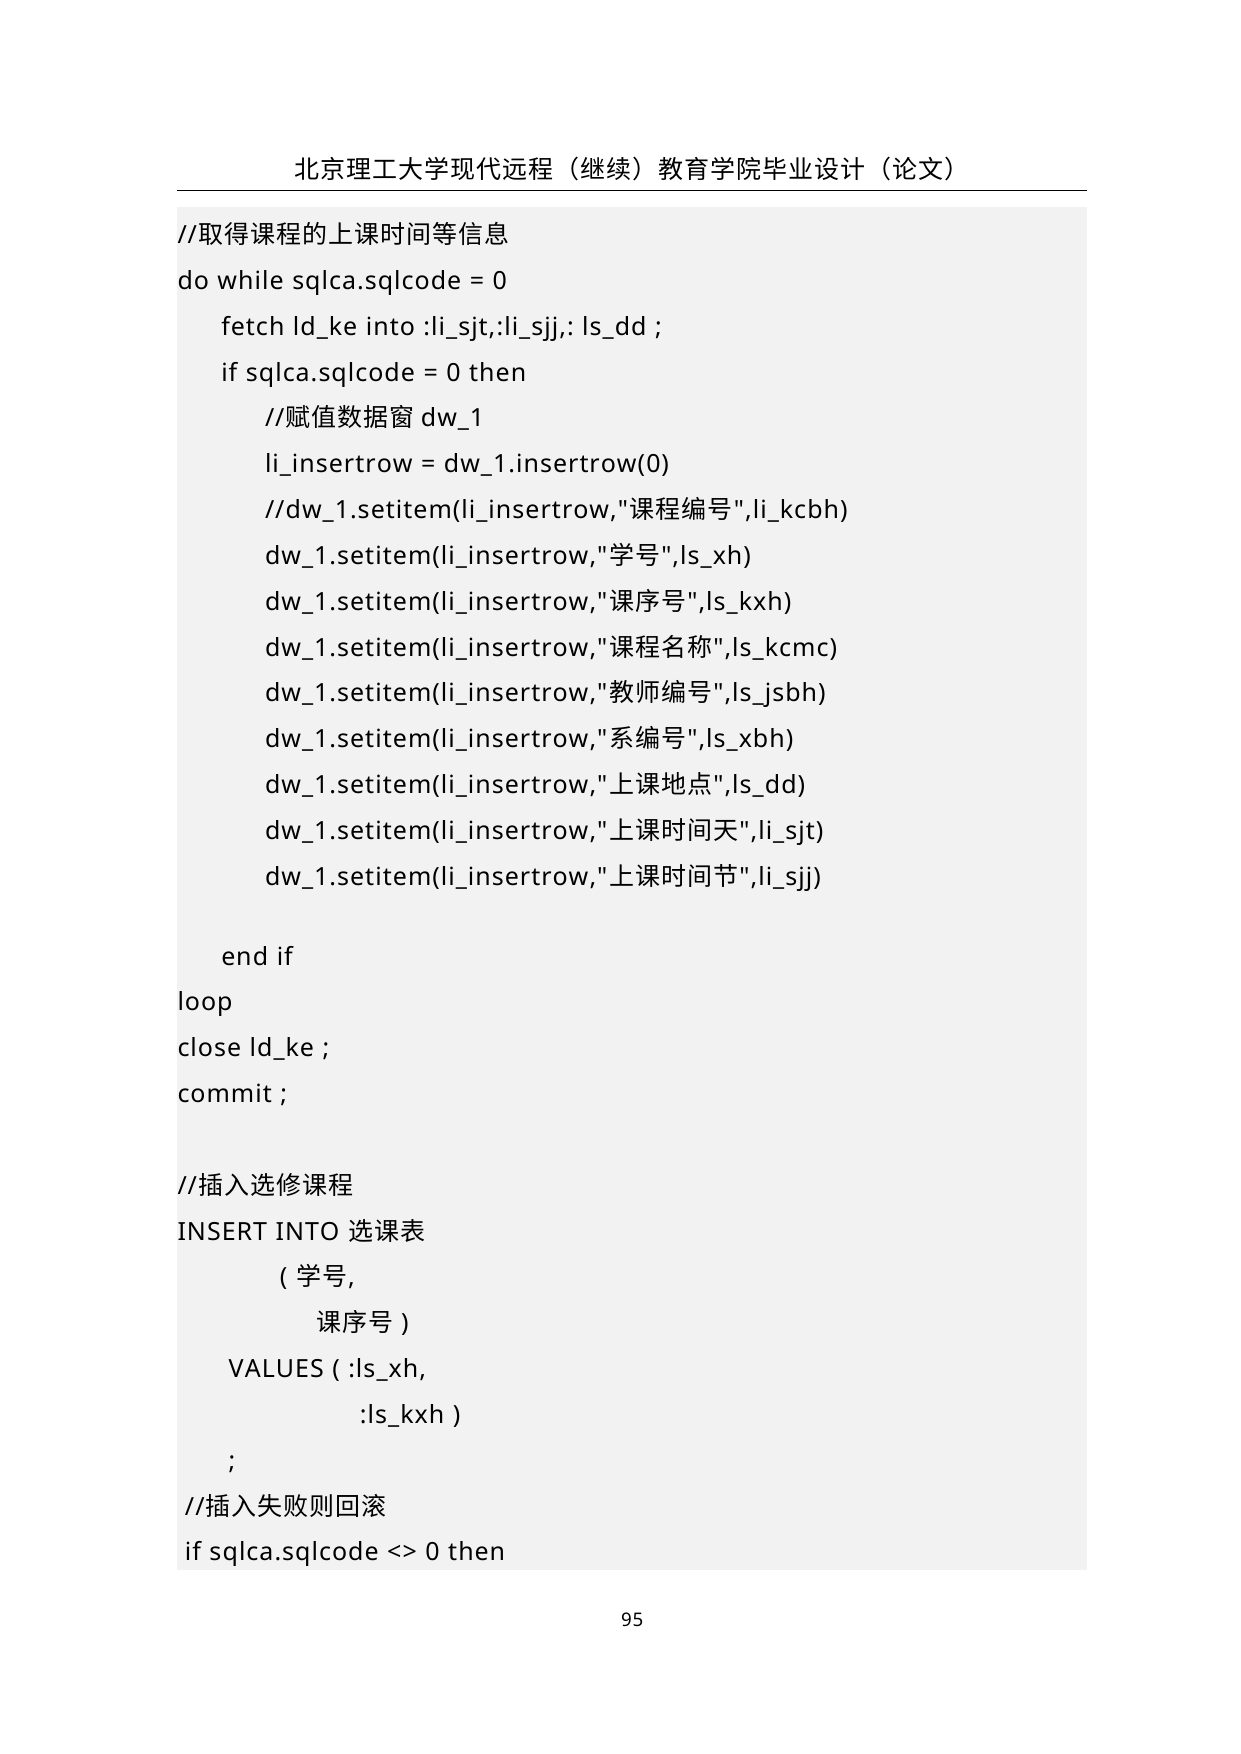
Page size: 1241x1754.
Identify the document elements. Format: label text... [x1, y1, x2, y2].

text INSERT INTO 选课表 [177, 1203, 1087, 1249]
text //dw_1.setitem(li_insertrow,"课程编号",li_kcbh) [177, 482, 1087, 528]
text if sqlca.sqlcode <> 0 then [177, 1524, 1087, 1570]
text ( 学号, [177, 1249, 1087, 1295]
text dw_1.setitem(li_insertrow,"上课地点",ls_dd) [177, 757, 1087, 803]
text dw_1.setitem(li_insertrow,"学号",ls_xh) [177, 528, 1087, 573]
text li_insertrow = dw_1.insertrow(0) [177, 436, 1087, 482]
text ; [177, 1432, 1087, 1478]
text //插入选修课程 [177, 1157, 1087, 1203]
text :ls_kxh ) [177, 1387, 1087, 1432]
text dw_1.setitem(li_insertrow,"系编号",ls_xbh) [177, 711, 1087, 757]
text //插入失败则回滚 [177, 1478, 1087, 1524]
text do while sqlca.sqlcode = 0 [177, 253, 1087, 298]
text dw_1.setitem(li_insertrow,"上课时间天",li_sjt) [177, 803, 1087, 848]
text loop [177, 974, 1087, 1020]
text end if [177, 928, 1087, 974]
text commit ; [177, 1066, 1087, 1112]
text dw_1.setitem(li_insertrow,"课程名称",ls_kcmc) [177, 619, 1087, 665]
text 课序号 ) [177, 1295, 1087, 1341]
text fetch ld_ke into :li_sjt,:li_sjj,: ls_dd ; [177, 298, 1087, 344]
text close ld_ke ; [177, 1020, 1087, 1066]
text //取得课程的上课时间等信息 [177, 207, 1087, 253]
text dw_1.setitem(li_insertrow,"上课时间节",li_sjj) [177, 848, 1087, 894]
text dw_1.setitem(li_insertrow,"教师编号",ls_jsbh) [177, 665, 1087, 711]
text if sqlca.sqlcode = 0 then [177, 344, 1087, 390]
text dw_1.setitem(li_insertrow,"课序号",ls_kxh) [177, 573, 1087, 619]
text //赋值数据窗dw_1 [177, 390, 1087, 436]
text VALUES ( :ls_xh, [177, 1341, 1087, 1387]
